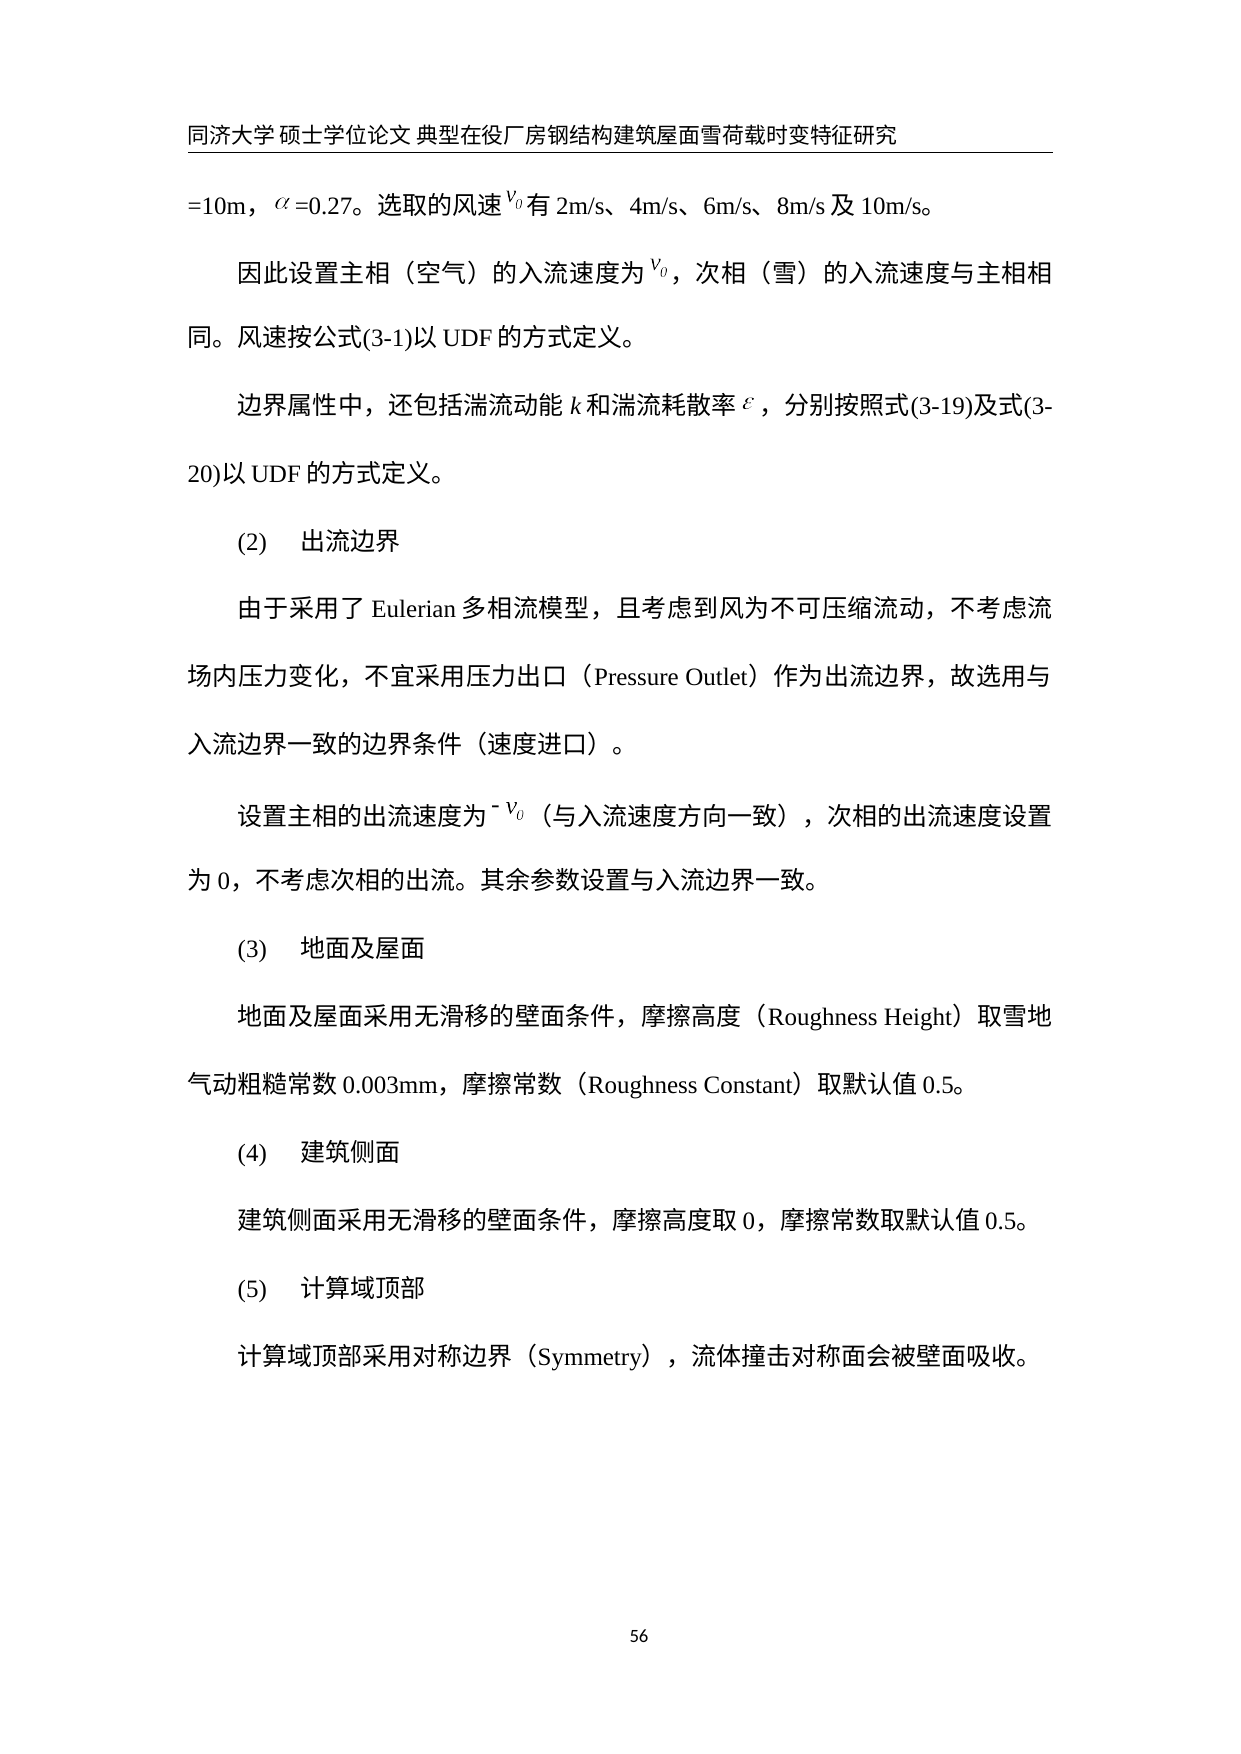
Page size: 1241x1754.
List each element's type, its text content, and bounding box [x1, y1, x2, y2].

text 地面及屋面采用无滑移的壁面条件，摩擦高度（Roughness Height）取雪地气动粗糙常数0.003mm，摩擦常数（Roughness Constant）取默认值0.5。 [187, 981, 1053, 1116]
list 地面及屋面 [187, 913, 1053, 981]
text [187, 166, 1053, 233]
text 计算域顶部采用对称边界（Symmetry），流体撞击对称面会被壁面吸收。 [187, 1320, 1053, 1388]
list 出流边界 [187, 505, 1053, 573]
text 由于采用了Eulerian多相流模型，且考虑到风为不可压缩流动，不考虑流场内压力变化，不宜采用压力出口（Pressure Outlet）作为出流边界，故选用与入流边界一致的边界条件（速度进口）。 [187, 573, 1053, 777]
list 计算域顶部 [187, 1252, 1053, 1320]
text 建筑侧面采用无滑移的壁面条件，摩擦高度取0，摩擦常数取默认值0.5。 [187, 1184, 1053, 1252]
list 建筑侧面 [187, 1116, 1053, 1184]
text 设置主相的出流速度为（与入流速度方向一致），次相的出流速度设置为0，不考虑次相的出流。其余参数设置与入流边界一致。 [187, 777, 1053, 913]
